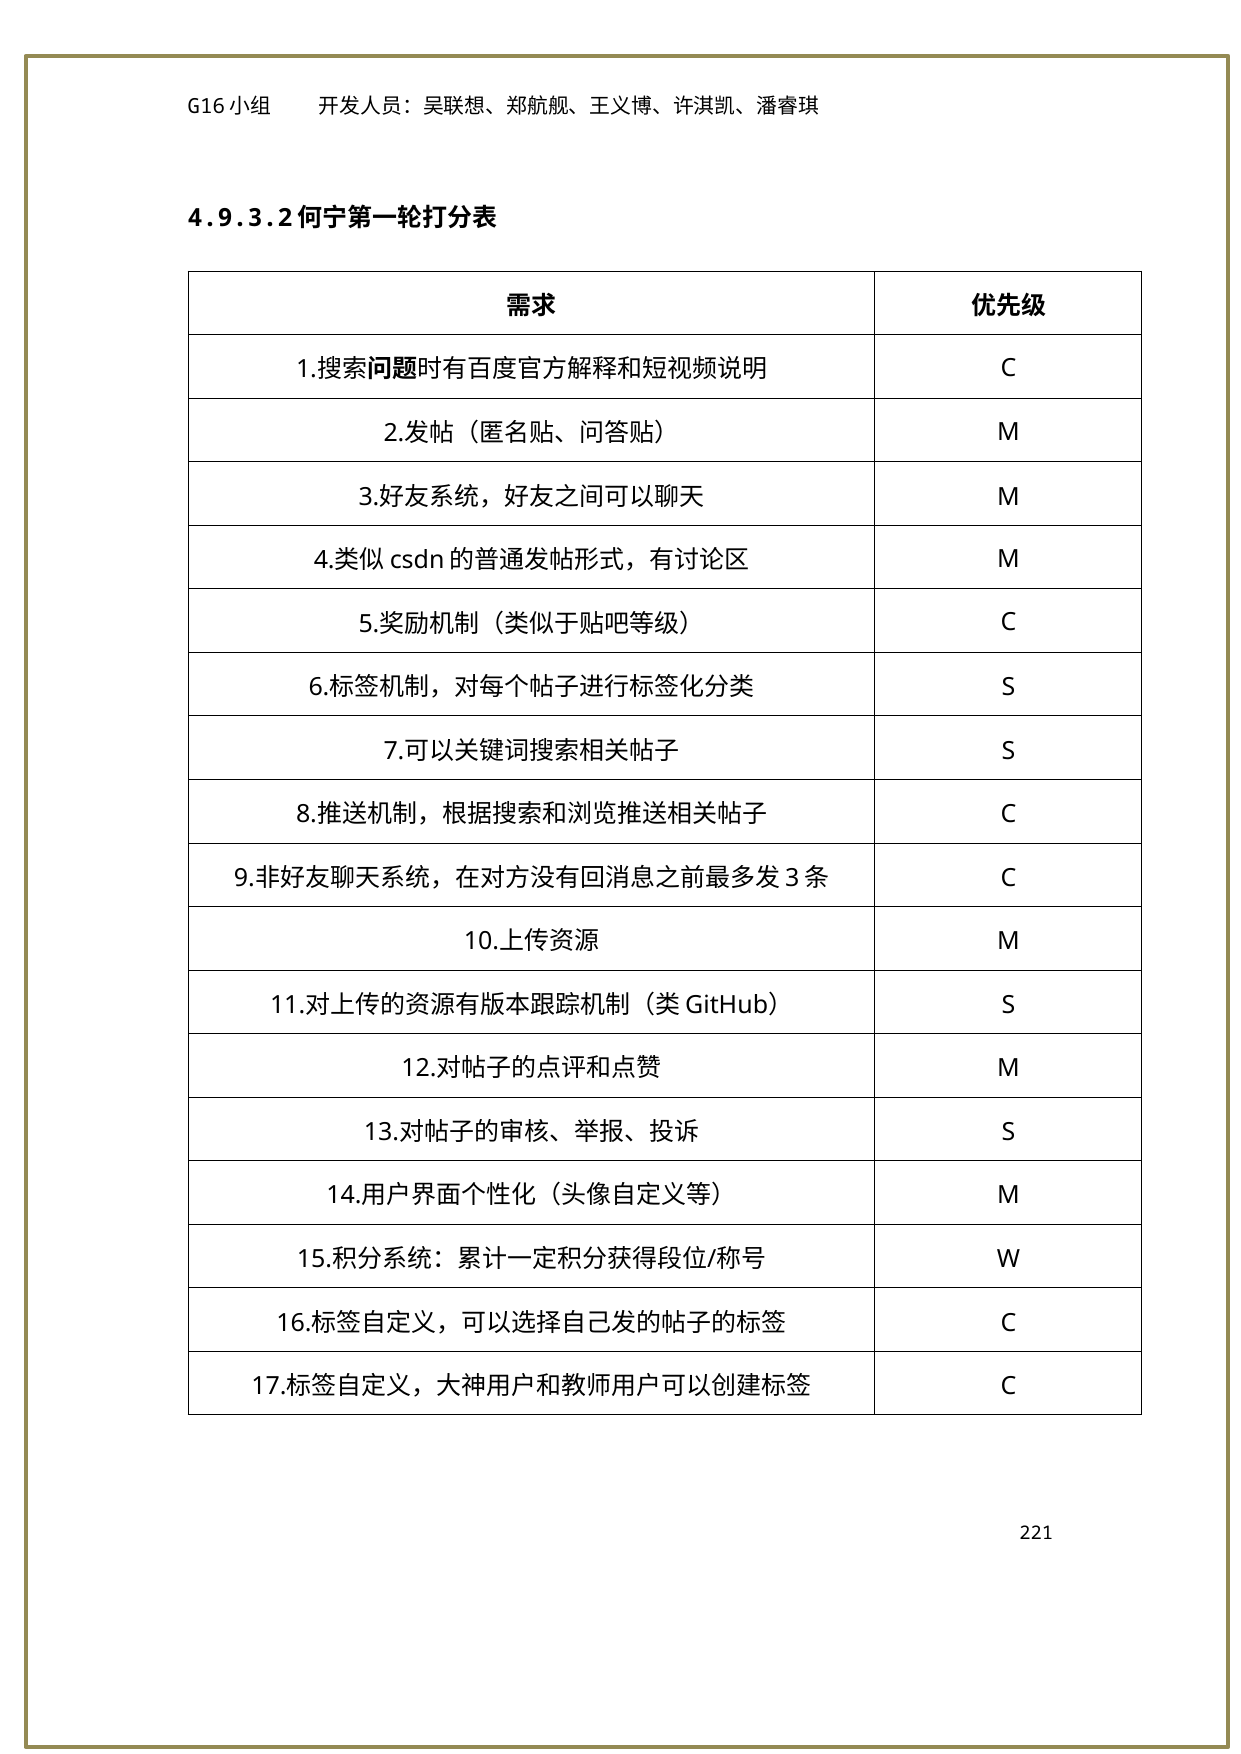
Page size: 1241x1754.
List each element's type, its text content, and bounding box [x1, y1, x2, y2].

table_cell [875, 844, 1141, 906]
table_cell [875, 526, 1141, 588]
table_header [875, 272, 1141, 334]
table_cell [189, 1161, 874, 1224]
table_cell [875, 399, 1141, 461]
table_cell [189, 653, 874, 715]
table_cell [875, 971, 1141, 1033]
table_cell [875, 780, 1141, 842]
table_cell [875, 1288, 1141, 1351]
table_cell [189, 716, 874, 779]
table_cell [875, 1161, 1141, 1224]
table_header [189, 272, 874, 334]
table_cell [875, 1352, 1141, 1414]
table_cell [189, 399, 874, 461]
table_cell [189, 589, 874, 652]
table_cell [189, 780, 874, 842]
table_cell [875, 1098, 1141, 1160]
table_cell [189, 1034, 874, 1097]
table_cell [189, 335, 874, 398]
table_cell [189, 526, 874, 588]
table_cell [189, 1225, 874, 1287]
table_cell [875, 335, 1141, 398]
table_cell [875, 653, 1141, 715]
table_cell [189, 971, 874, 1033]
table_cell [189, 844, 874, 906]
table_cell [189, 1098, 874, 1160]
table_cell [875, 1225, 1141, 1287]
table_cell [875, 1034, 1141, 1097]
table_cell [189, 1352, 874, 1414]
subtitle 4.9.3.2何宁第一轮打分表 [187, 197, 1053, 233]
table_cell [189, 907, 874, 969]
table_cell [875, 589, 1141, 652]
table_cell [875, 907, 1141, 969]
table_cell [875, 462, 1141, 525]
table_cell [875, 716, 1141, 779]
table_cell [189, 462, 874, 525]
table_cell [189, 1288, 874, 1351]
